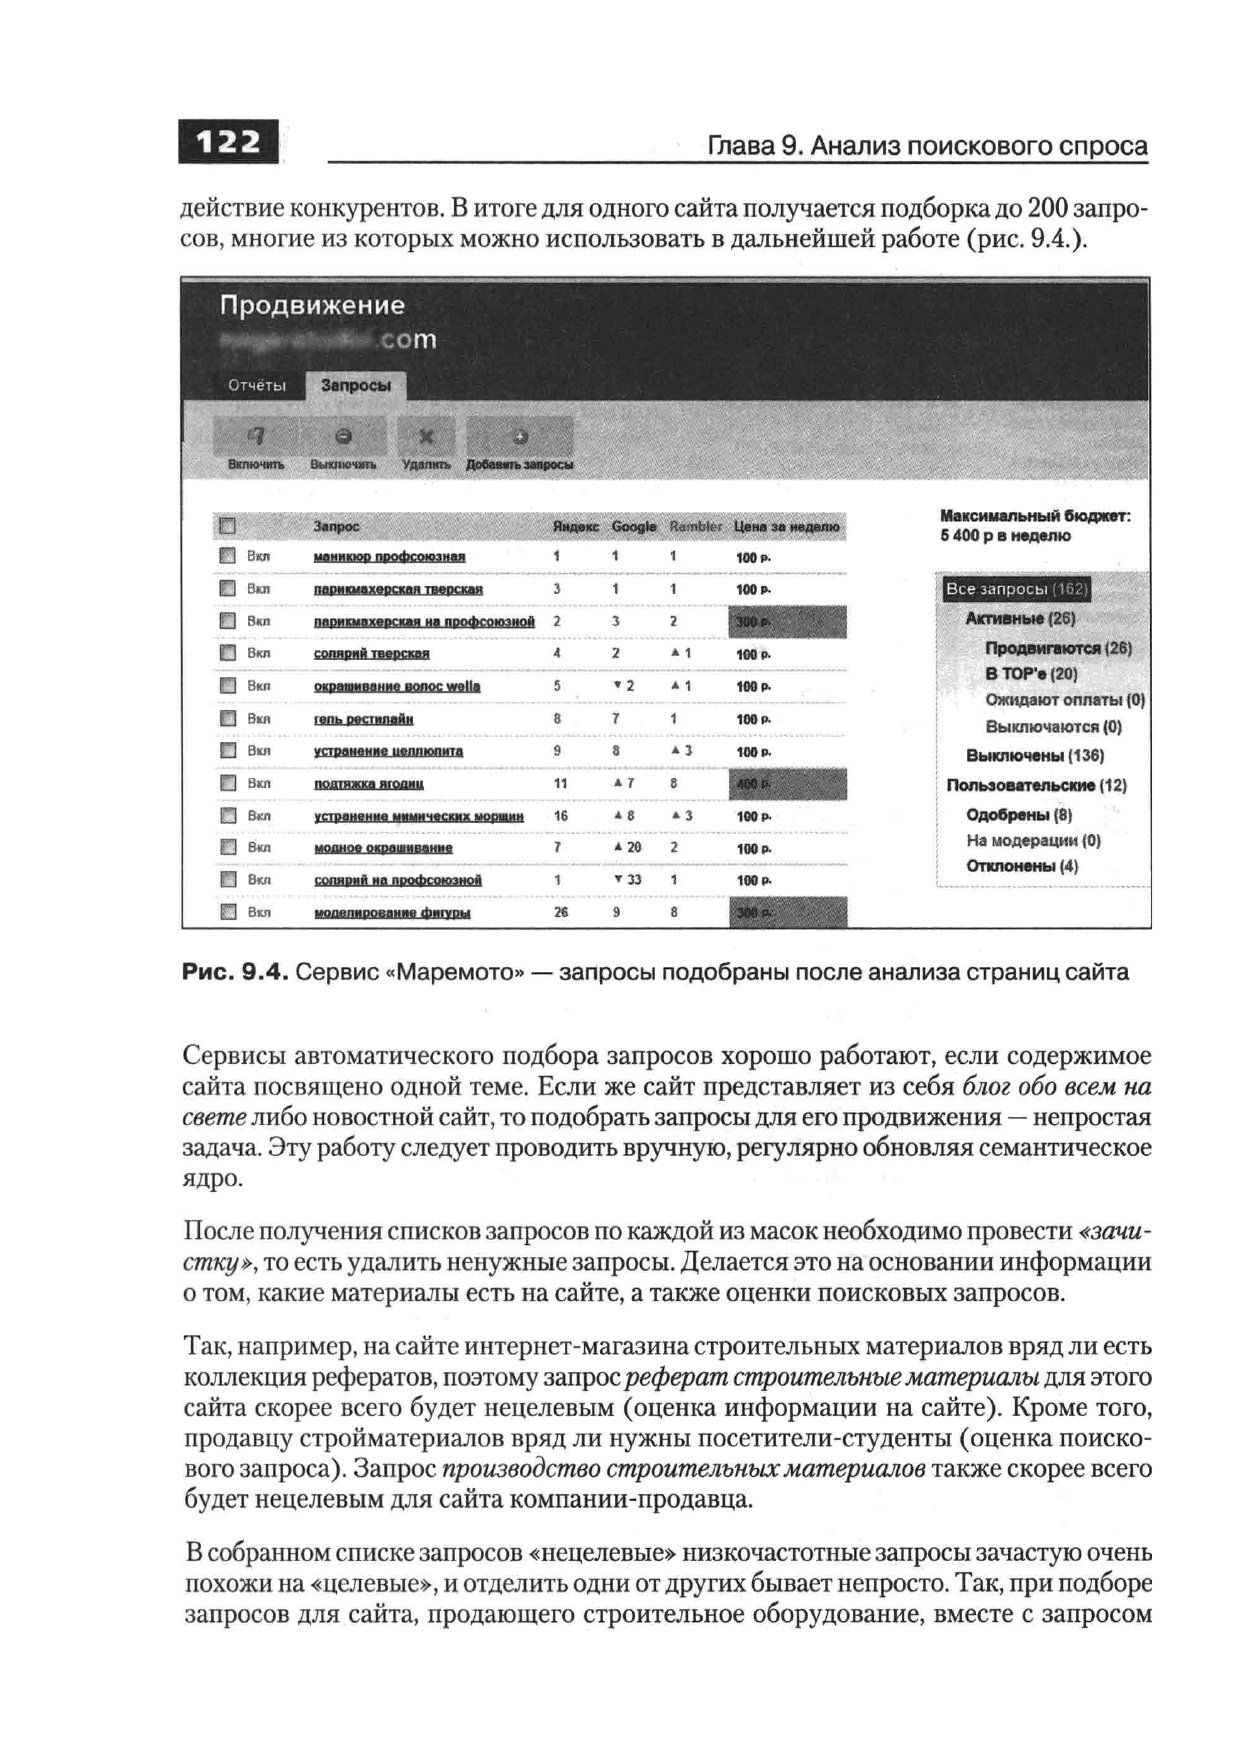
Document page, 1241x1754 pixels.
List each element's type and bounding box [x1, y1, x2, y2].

picture [177, 118, 1153, 1631]
